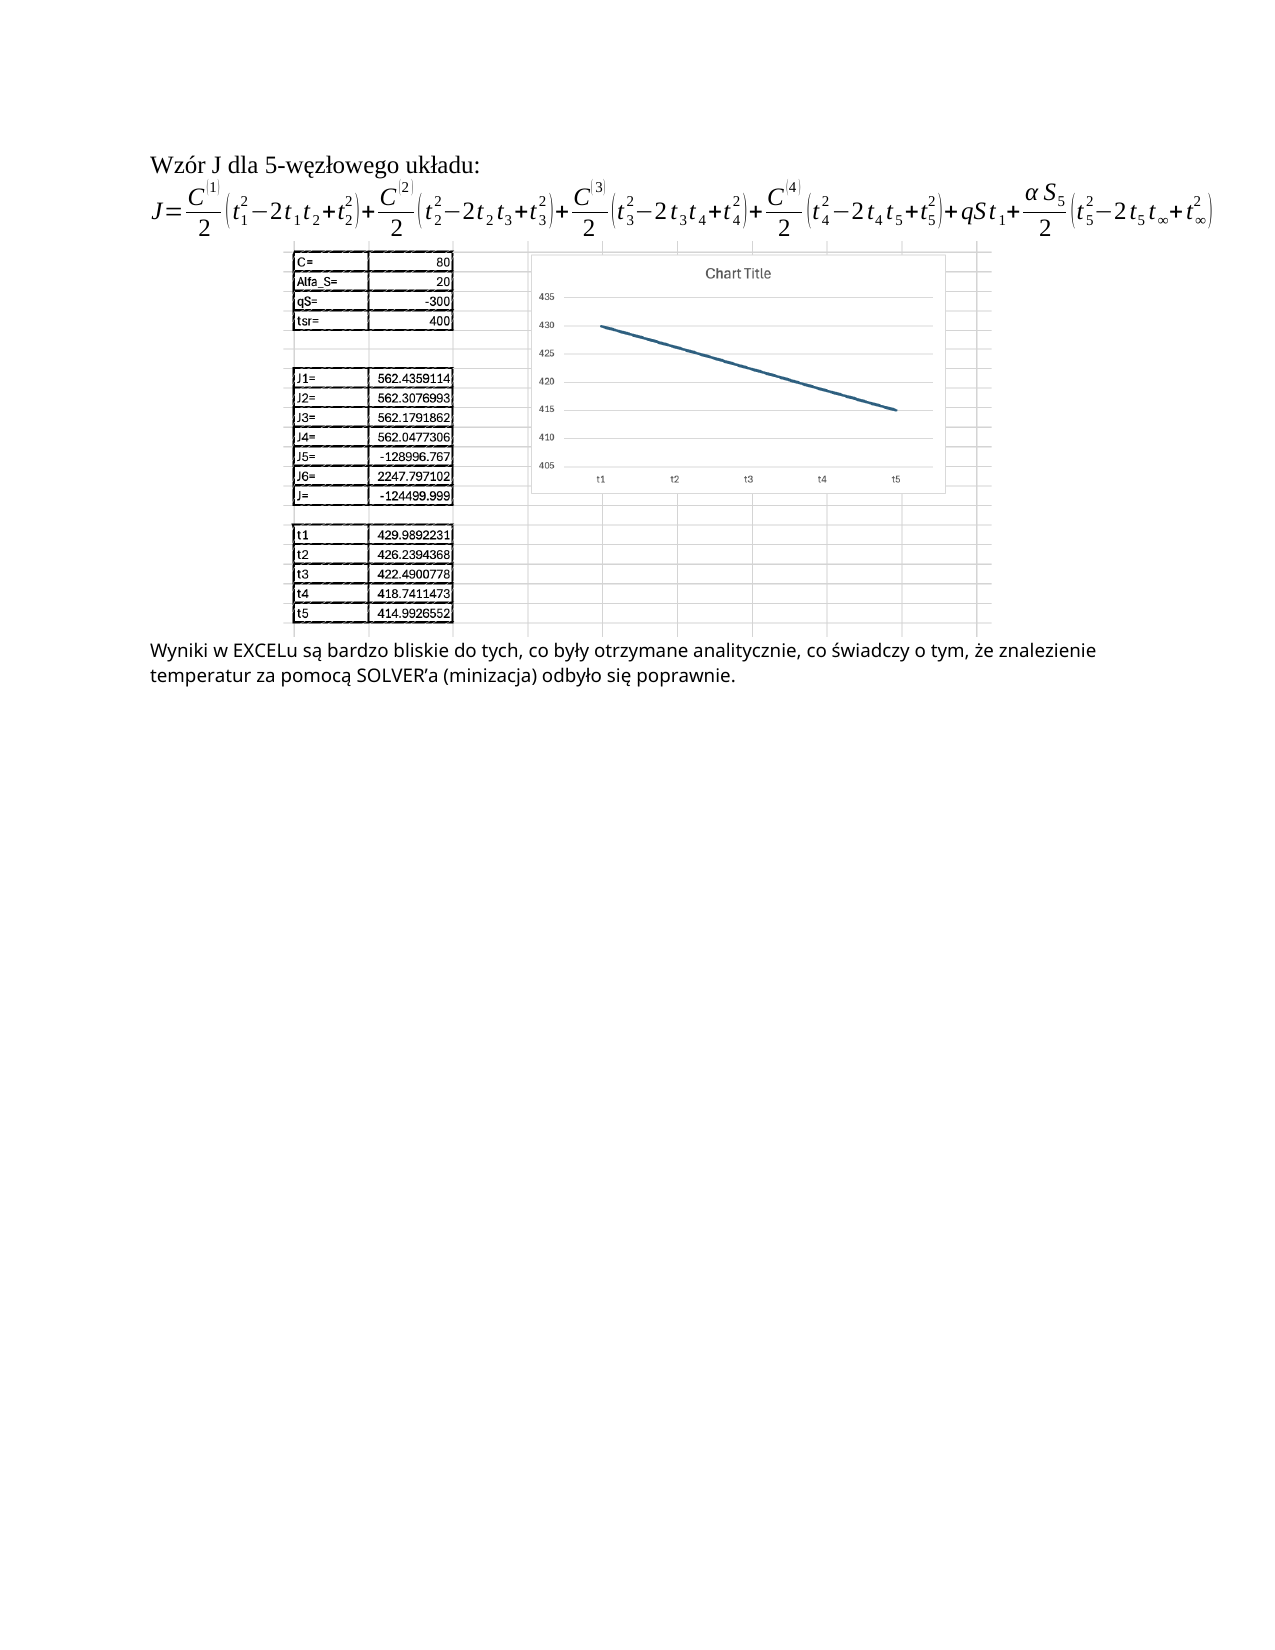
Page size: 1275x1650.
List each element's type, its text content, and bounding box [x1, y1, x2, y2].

text Wyniki w EXCELu są bardzo bliskie do tych, co były otrzymane analitycznie, co świadczy o tym, że znalezienie temperatur za pomocą SOLVER’a (minizacja) odbyło się poprawnie. [736, 637, 1125, 688]
text Wzór J dla 5-węzłowego układu: [150, 150, 1125, 179]
picture [283, 241, 992, 637]
